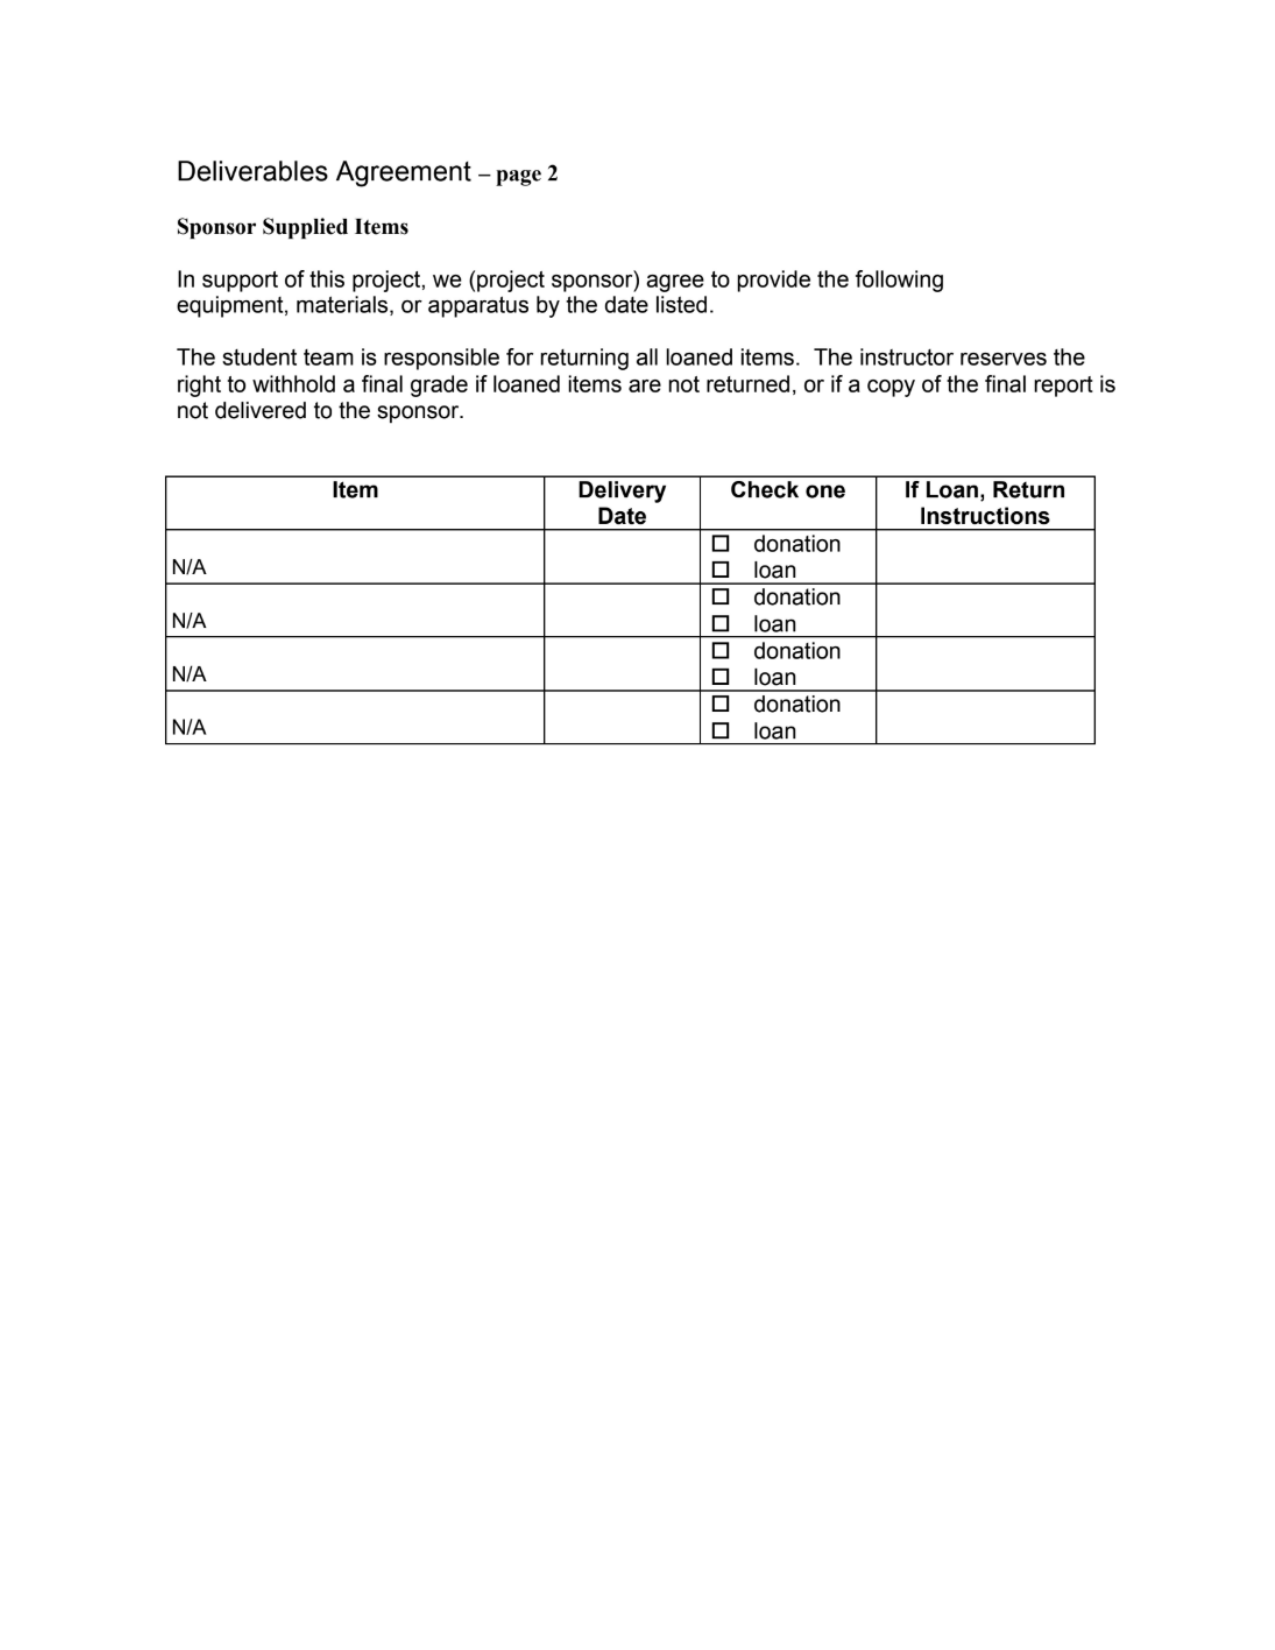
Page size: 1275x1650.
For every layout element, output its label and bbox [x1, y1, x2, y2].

picture [150, 150, 1125, 798]
